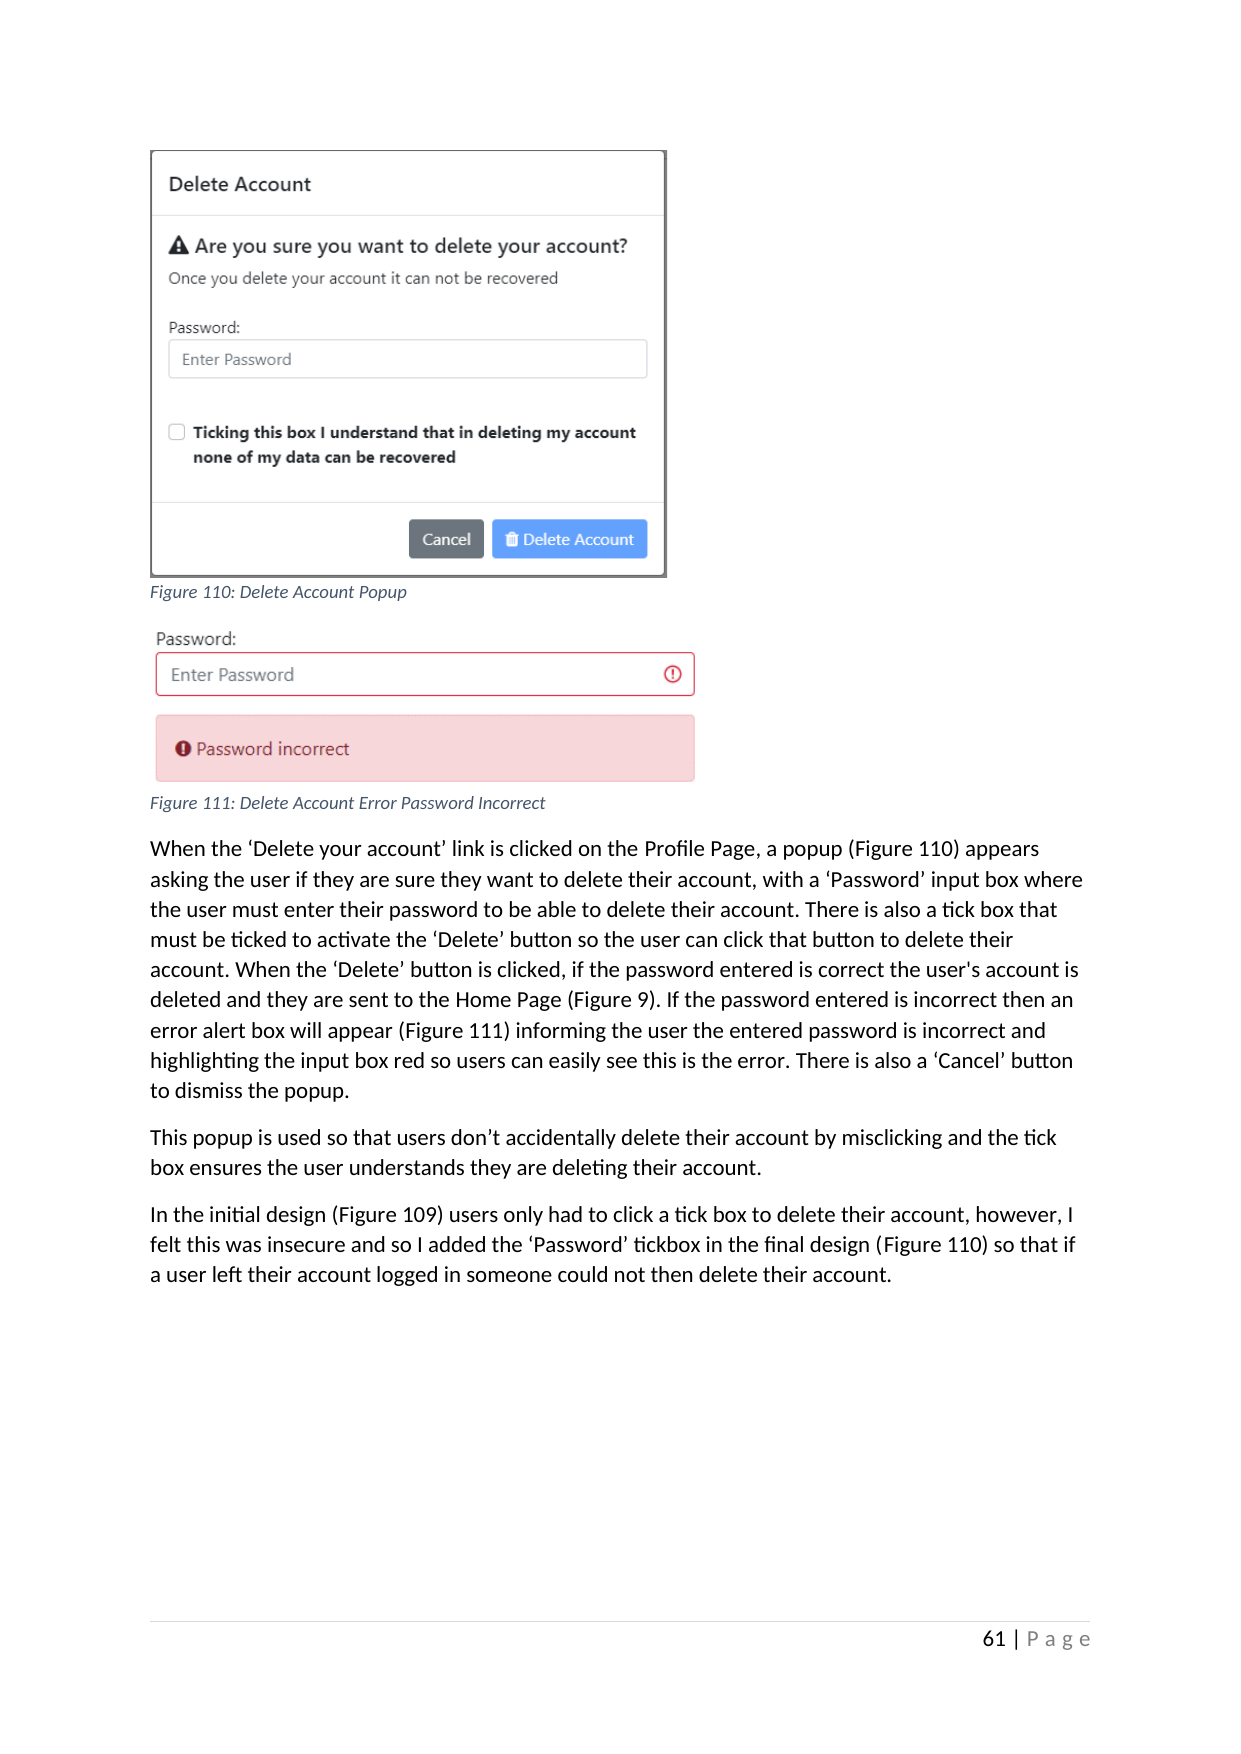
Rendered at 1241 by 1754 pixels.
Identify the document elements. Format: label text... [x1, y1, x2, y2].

picture [150, 623, 703, 789]
text This popup is used so that users don’t accidentally delete their account by misclicking and the tick box ensures the user understands they are deleting their account. [150, 1123, 1090, 1181]
picture [150, 150, 668, 578]
text In the initial design (Figure 109) users only had to click a tick box to delete their account, however, I felt this was insecure and so I added the ‘Password’ tickbox in the final design (Figure 110) so that if a user left their account logged in someone could not then delete their account. [150, 1200, 1090, 1289]
text When the ‘Delete your account’ link is clicked on the Profile Page, a popup (Figure 110) appears asking the user if they are sure they want to delete their account, with a ‘Password’ input box where the user must enter their password to be able to delete their account. There is also a tick box that must be ticked to activate the ‘Delete’ button so the user can click that button to delete their account. When the ‘Delete’ button is clicked, if the password entered is correct the user's account is deleted and they are sent to the Home Page (Figure 9). If the password entered is incorrect then an error alert box will appear (Figure 111) informing the user the entered password is incorrect and highlighting the input box red so users can easily see this is the error. There is also a ‘Cancel’ button to dismiss the popup. [150, 834, 1090, 1104]
